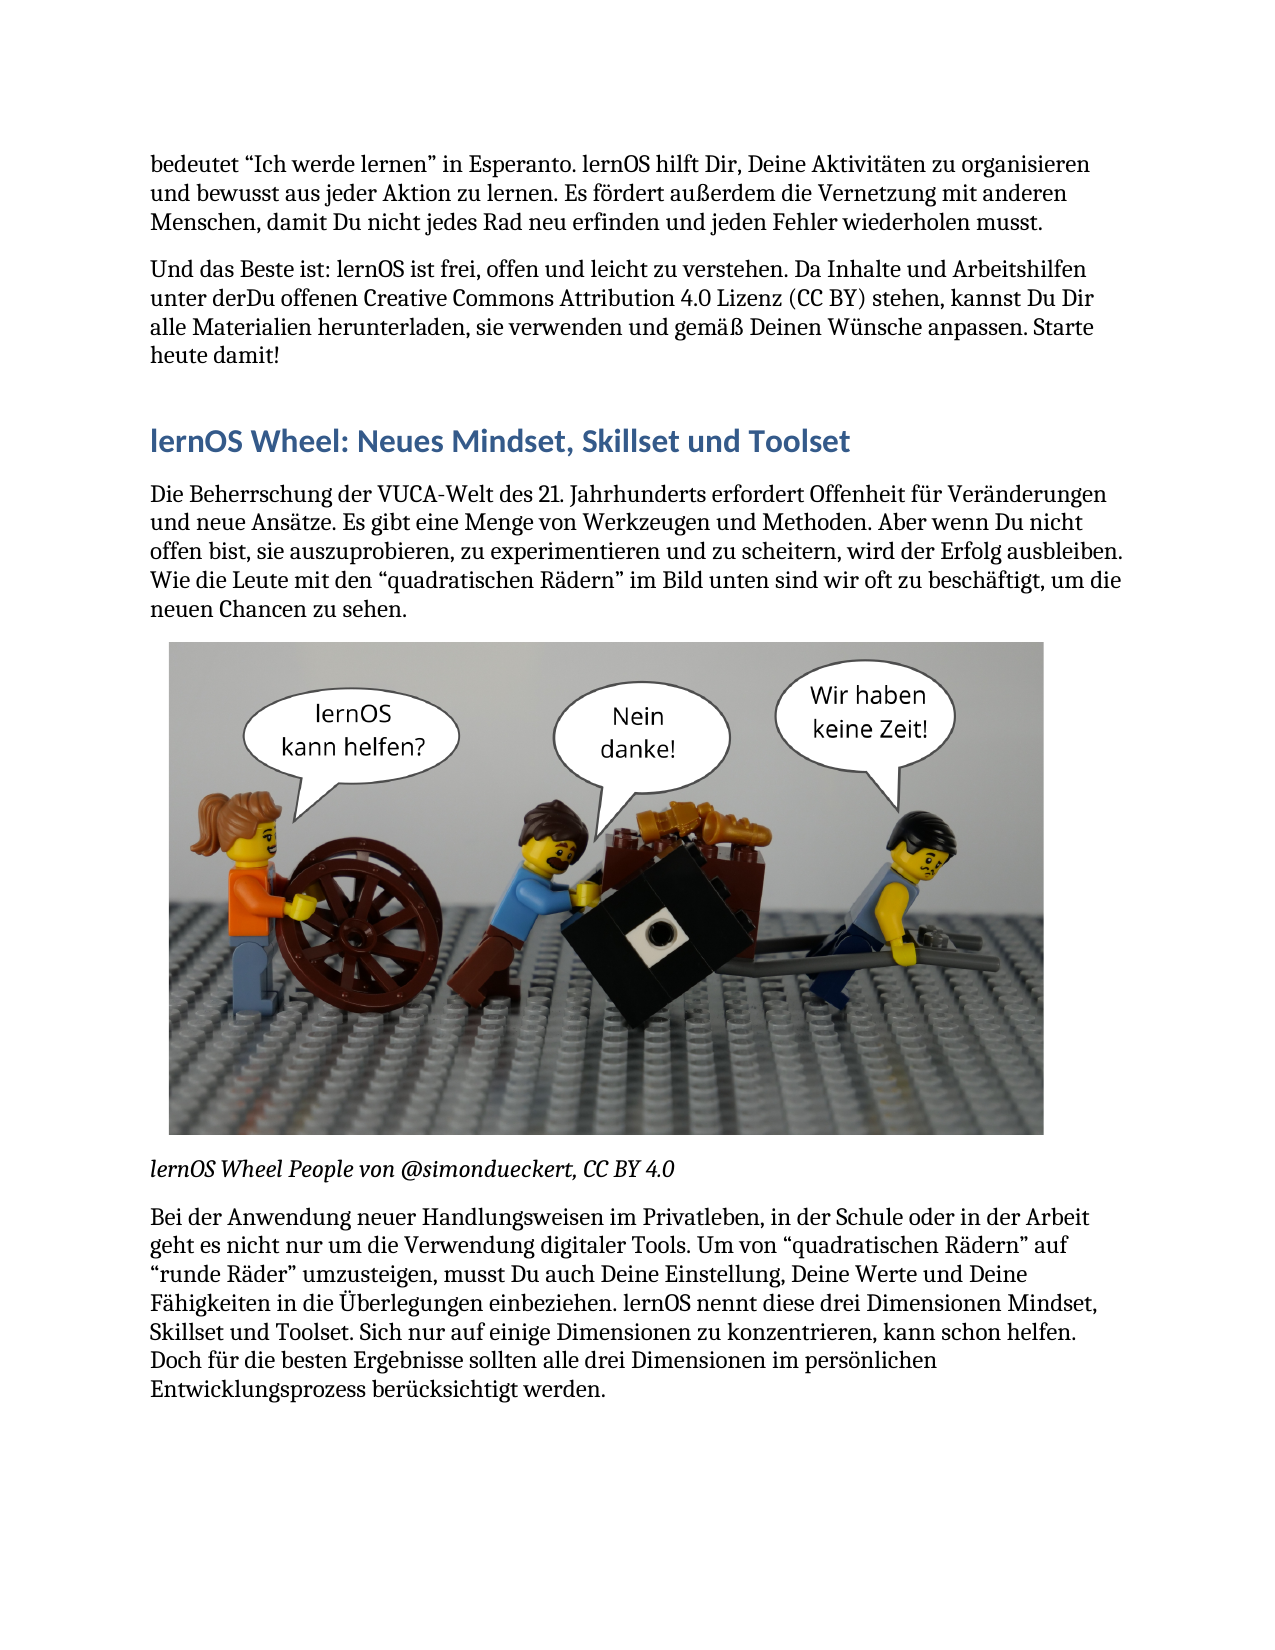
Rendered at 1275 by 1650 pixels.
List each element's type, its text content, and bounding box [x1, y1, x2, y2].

text Und das Beste ist: lernOS ist frei, offen und leicht zu verstehen. Da Inhalte und Arbeitshilfen unter derDu offenen Creative Commons Attribution 4.0 Lizenz (CC BY) stehen, kannst Du Dir alle Materialien herunterladen, sie verwenden und gemäß Deinen Wünsche anpassen. Starte heute damit! [150, 255, 1125, 370]
text Bei der Anwendung neuer Handlungsweisen im Privatleben, in der Schule oder in der Arbeit geht es nicht nur um die Verwendung digitaler Tools. Um von “quadratischen Rädern” auf “runde Räder” umzusteigen, musst Du auch Deine Einstellung, Deine Werte und Deine Fähigkeiten in die Überlegungen einbeziehen. lernOS nennt diese drei Dimensionen Mindset, Skillset und Toolset. Sich nur auf einige Dimensionen zu konzentrieren, kann schon helfen. Doch für die besten Ergebnisse sollten alle drei Dimensionen im persönlichen Entwicklungsprozess berücksichtigt werden. [150, 1202, 1125, 1404]
text lernOS Wheel People von @simondueckert, CC BY 4.0 [150, 1155, 1125, 1184]
subtitle lernOS Wheel: Neues Mindset, Skillset und Toolset [150, 420, 1125, 461]
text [150, 150, 1125, 236]
picture [168, 642, 1044, 1135]
text Die Beherrschung der VUCA-Welt des 21. Jahrhunderts erfordert Offenheit für Veränderungen und neue Ansätze. Es gibt eine Menge von Werkzeugen und Methoden. Aber wenn Du nicht offen bist, sie auszuprobieren, zu experimentieren und zu scheitern, wird der Erfolg ausbleiben. Wie die Leute mit den “quadratischen Rädern” im Bild unten sind wir oft zu beschäftigt, um die neuen Chancen zu sehen. [150, 479, 1125, 623]
